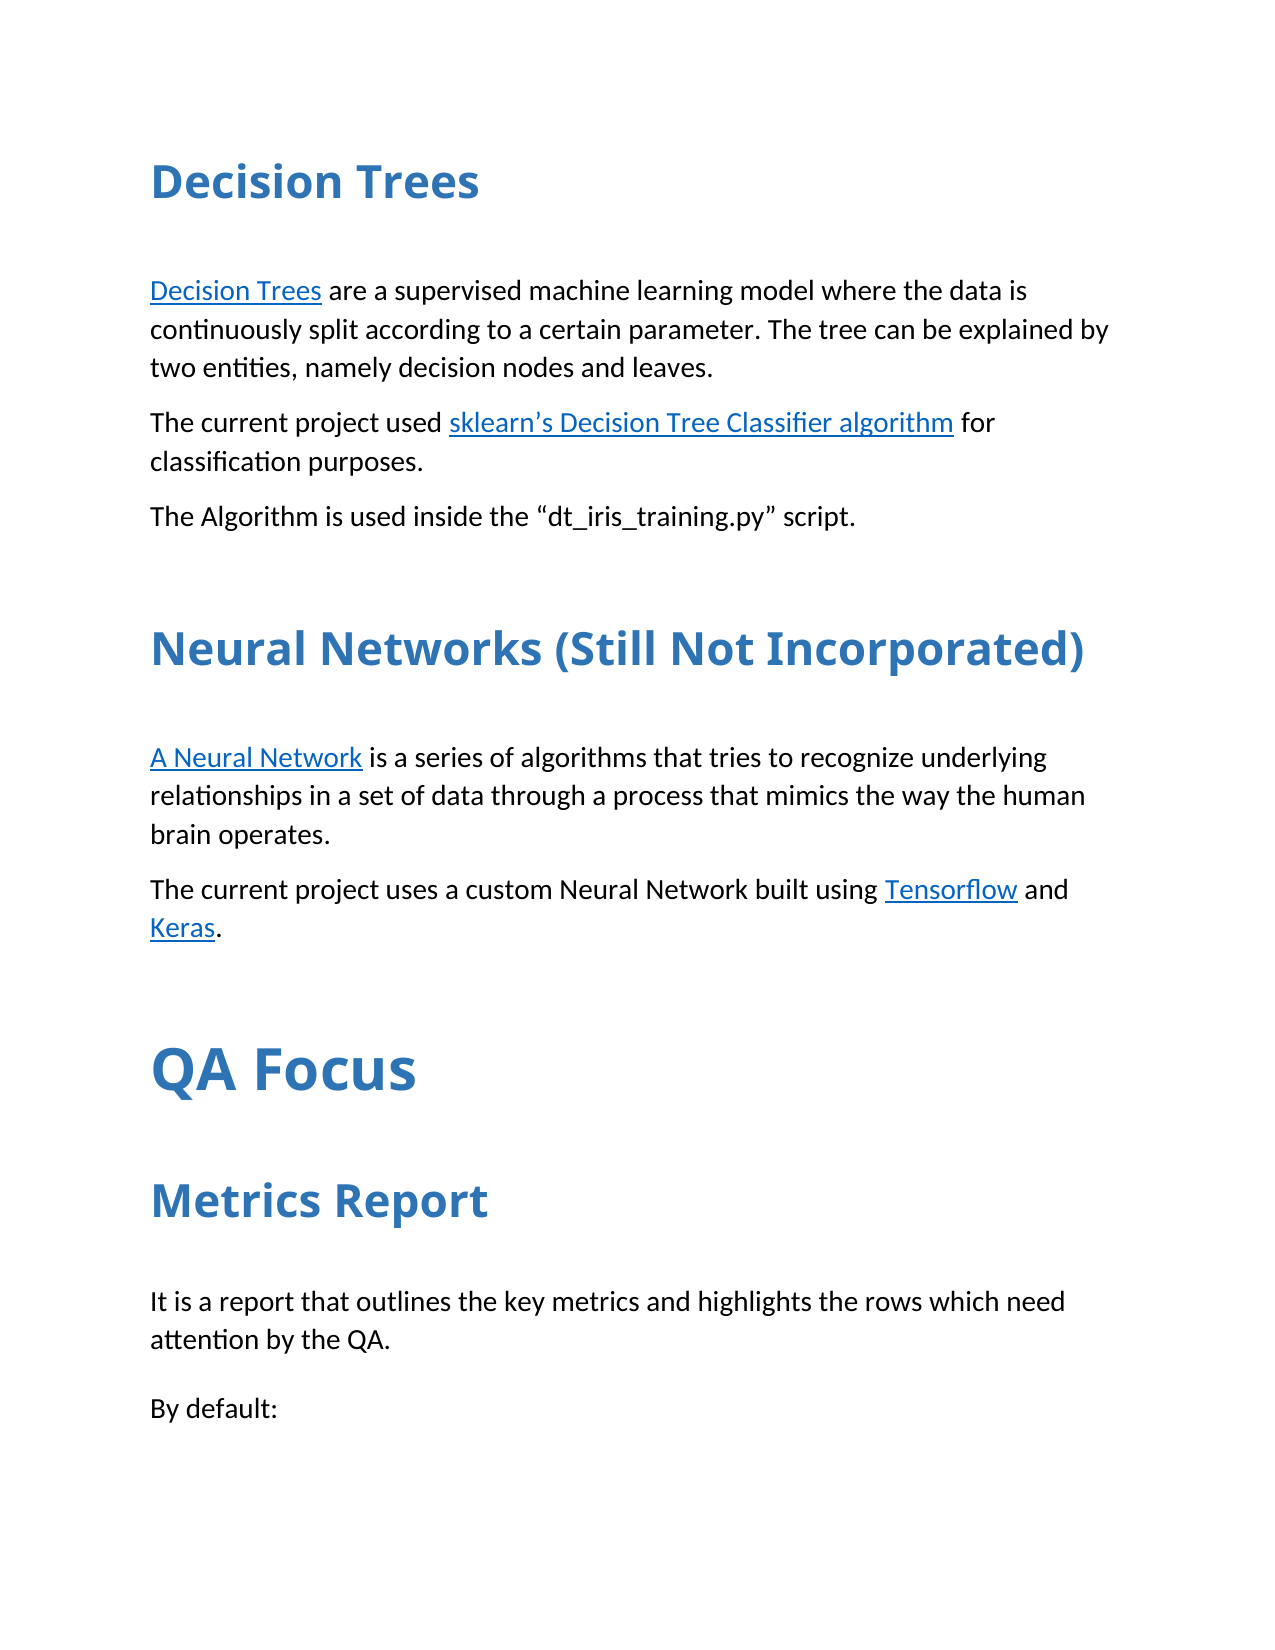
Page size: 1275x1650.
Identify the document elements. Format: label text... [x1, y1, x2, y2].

subtitle Neural Networks (Still Not Incorporated) [150, 616, 1125, 679]
subtitle Decision Trees [150, 150, 1125, 212]
subtitle QA Focus [150, 1028, 1125, 1107]
subtitle Metrics Report [150, 1169, 1125, 1231]
text It is a report that outlines the key metrics and highlights the rows which need attention by the QA. By default: [150, 1283, 1125, 1426]
text The current project uses a custom Neural Network built using Tensorflow and Keras. [150, 871, 1125, 945]
text The Algorithm is used inside the “dt_iris_training.py” script. [150, 498, 1125, 533]
text Decision Trees are a supervised machine learning model where the data is continuously split according to a certain parameter. The tree can be explained by two entities, namely decision nodes and leaves. [150, 272, 1125, 385]
text The current project used sklearn’s Decision Tree Classifier algorithm for classification purposes. [150, 404, 1125, 478]
text A Neural Network is a series of algorithms that tries to recognize underlying relationships in a set of data through a process that mimics the way the human brain operates. [150, 739, 1125, 851]
